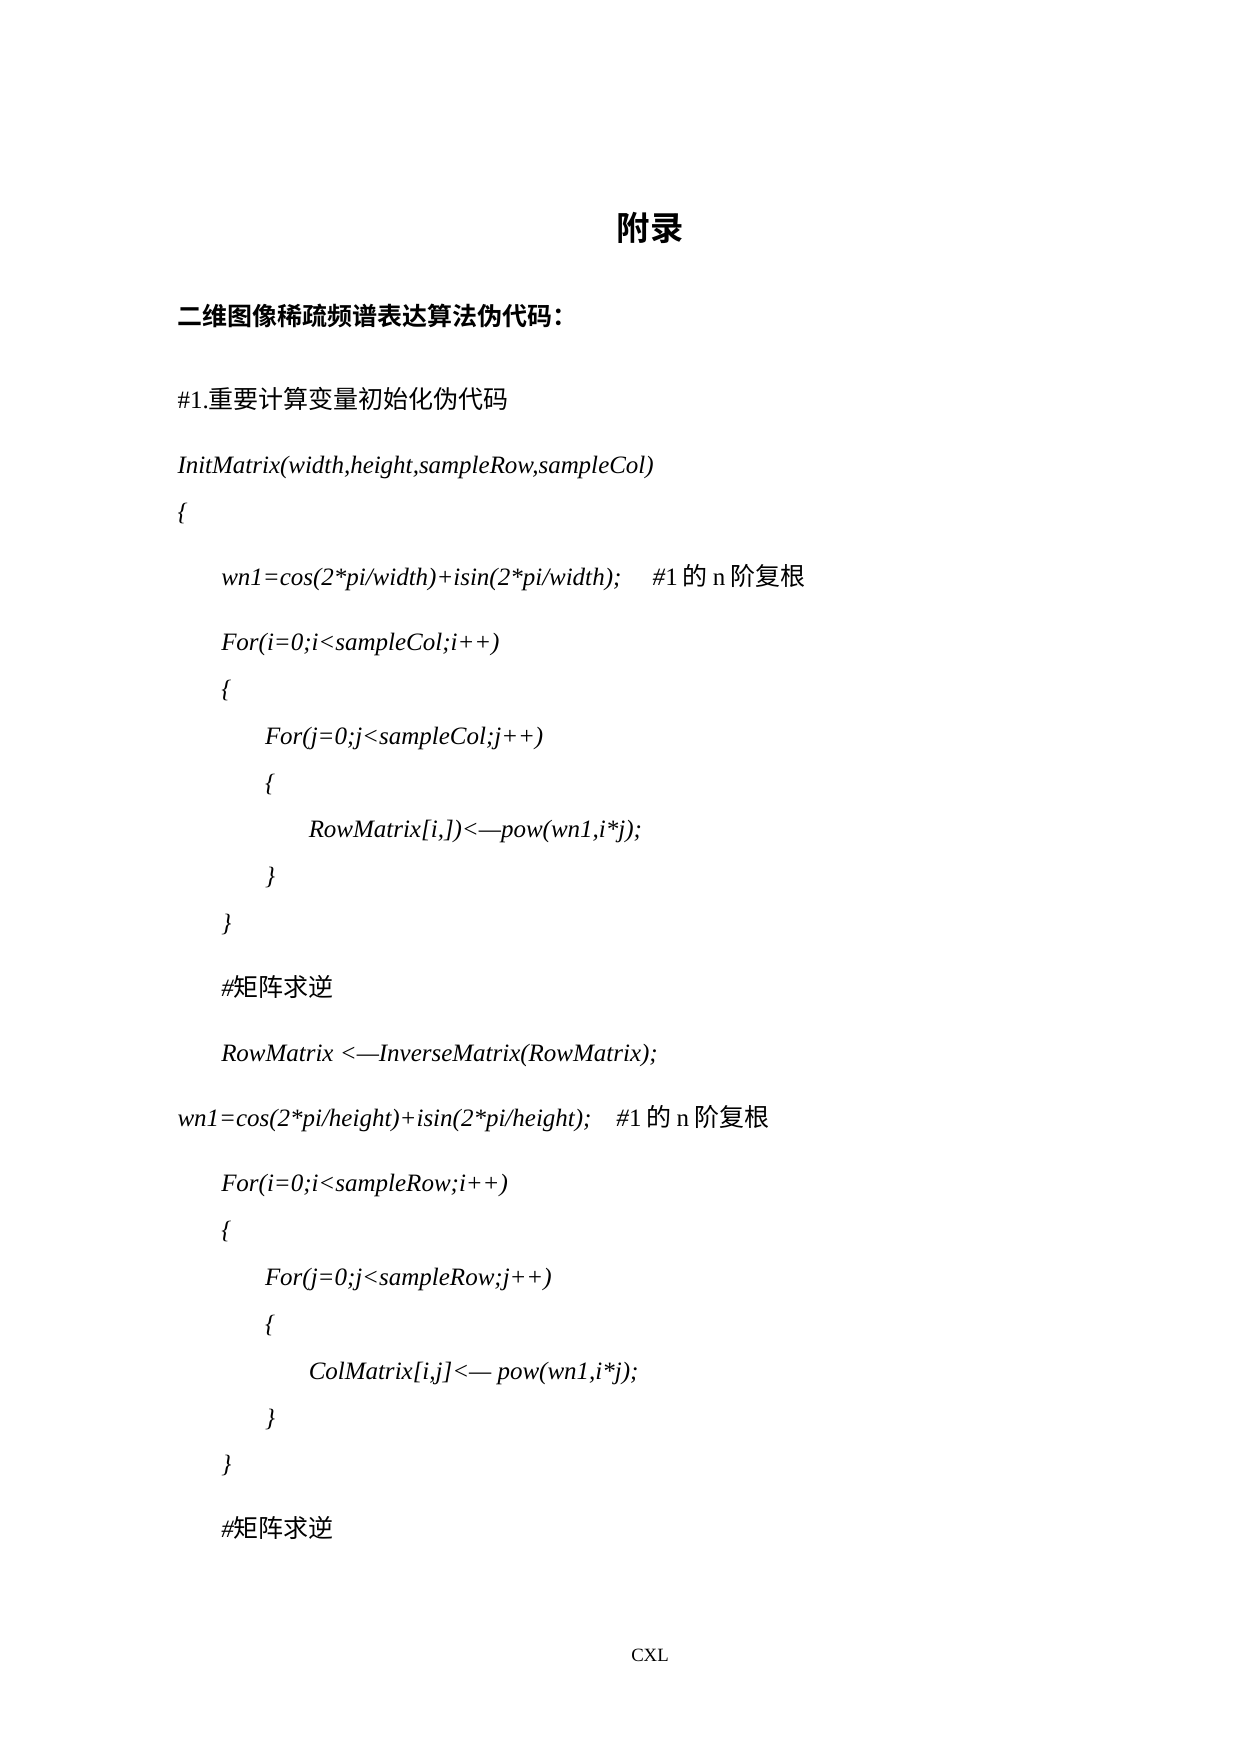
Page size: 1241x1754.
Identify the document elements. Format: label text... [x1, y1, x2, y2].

text #矩阵求逆 [177, 1494, 1122, 1559]
text { [177, 495, 1122, 528]
text For(j=0;j<sampleCol;j++) [177, 719, 1122, 751]
text { [221, 1307, 1122, 1339]
text { [221, 766, 1122, 798]
text } [221, 859, 1122, 892]
text { [177, 1213, 1122, 1246]
text For(i=0;i<sampleRow;i++) [177, 1166, 1122, 1199]
text RowMatrix[i,])<—pow(wn1,i*j); [221, 813, 1122, 845]
text #1.重要计算变量初始化伪代码 [177, 365, 1122, 430]
text For(j=0;j<sampleRow;j++) [177, 1260, 1122, 1293]
text 附录 [177, 193, 1122, 258]
text For(i=0;i<sampleCol;i++) [177, 625, 1122, 658]
text } [177, 1448, 1122, 1480]
text wn1=cos(2*pi/width)+isin(2*pi/width); #1的n阶复根 [177, 542, 1122, 607]
text InitMatrix(width,height,sampleRow,sampleCol) [177, 448, 1122, 481]
text 二维图像稀疏频谱表达算法伪代码： [177, 282, 1122, 347]
text RowMatrix <—InverseMatrix(RowMatrix); [177, 1036, 1122, 1069]
text } [177, 906, 1122, 939]
text } [221, 1401, 1122, 1433]
text { [177, 672, 1122, 704]
text wn1=cos(2*pi/height)+isin(2*pi/height); #1的n阶复根 [177, 1083, 1122, 1148]
text #矩阵求逆 [177, 953, 1122, 1018]
text ColMatrix[i,j]<— pow(wn1,i*j); [221, 1354, 1122, 1386]
